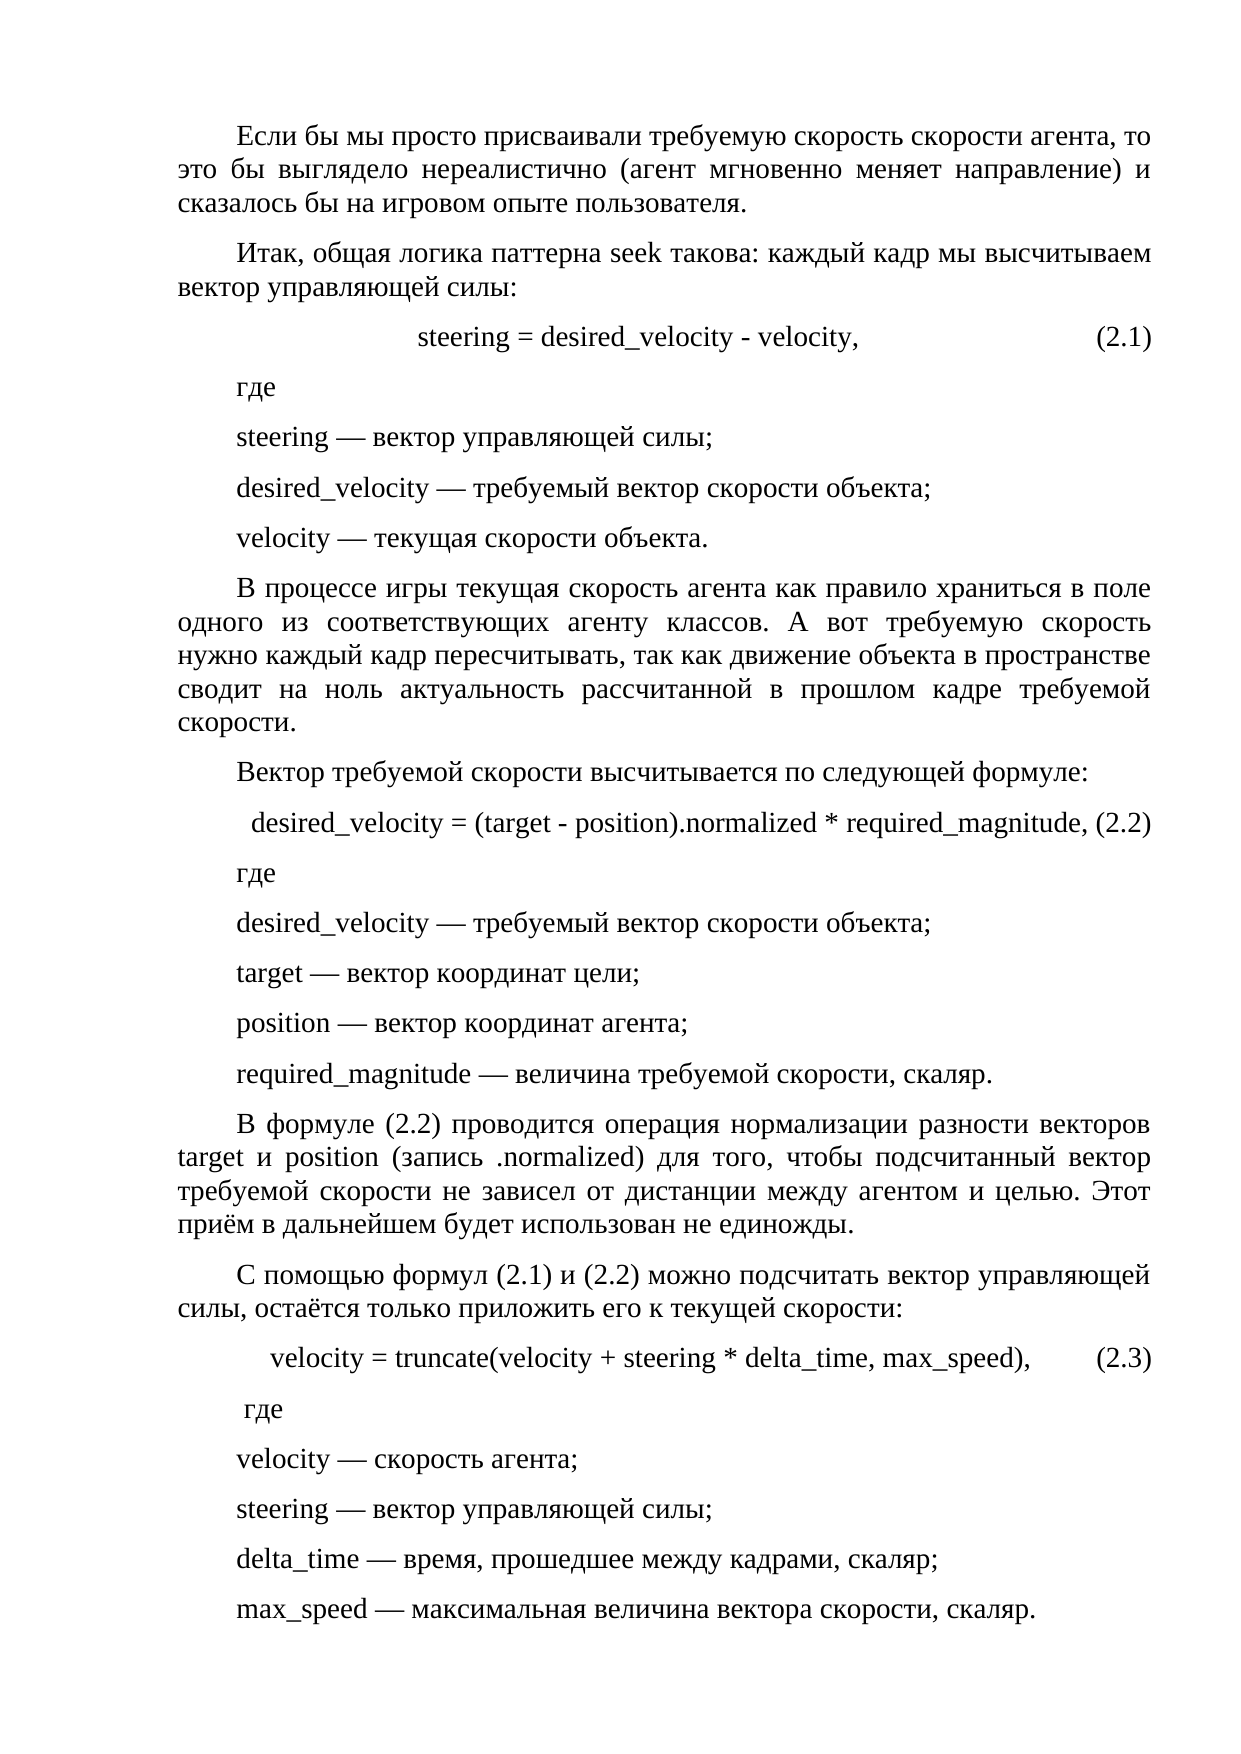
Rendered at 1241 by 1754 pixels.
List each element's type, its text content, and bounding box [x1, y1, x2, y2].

text velocity ― скорость агента; [177, 1441, 1152, 1474]
text Если бы мы просто присваивали требуемую скорость скорости агента, то это бы выглядело нереалистично (агент мгновенно меняет направление) и сказалось бы на игровом опыте пользователя. [177, 118, 1152, 219]
text В формуле (2.2) проводится операция нормализации разности векторов target и position (запись .normalized) для того, чтобы подсчитанный вектор требуемой скорости не зависел от дистанции между агентом и целью. Этот приём в дальнейшем будет использован не единожды. [177, 1106, 1152, 1240]
text velocity = truncate(velocity + steering * delta_time, max_speed), (2.3) [177, 1341, 1152, 1374]
text где [177, 1391, 1152, 1424]
text required_magnitude ― величина требуемой скорости, скаляр. [177, 1056, 1152, 1089]
text Вектор требуемой скорости высчитывается по следующей формуле: [177, 754, 1152, 788]
text С помощью формул (2.1) и (2.2) можно подсчитать вектор управляющей силы, остаётся только приложить его к текущей скорости: [177, 1257, 1152, 1324]
text Итак, общая логика паттерна seek такова: каждый кадр мы высчитываем вектор управляющей силы: [177, 235, 1152, 302]
text target ― вектор координат цели; [177, 955, 1152, 989]
text velocity ― текущая скорости объекта. [177, 520, 1152, 553]
text steering ― вектор управляющей силы; [177, 419, 1152, 453]
text desired_velocity ― требуемый вектор скорости объекта; [177, 470, 1152, 503]
text desired_velocity ― требуемый вектор скорости объекта; [177, 905, 1152, 939]
text steering = desired_velocity - velocity, (2.1) [177, 319, 1152, 353]
text max_speed ― максимальная величина вектора скорости, скаляр. [177, 1592, 1152, 1625]
text где [177, 369, 1152, 403]
text В процессе игры текущая скорость агента как правило храниться в поле одного из соответствующих агенту классов. А вот требуемую скорость нужно каждый кадр пересчитывать, так как движение объекта в пространстве сводит на ноль актуальность рассчитанной в прошлом кадре требуемой скорости. [177, 570, 1152, 738]
text delta_time ― время, прошедшее между кадрами, скаляр; [177, 1541, 1152, 1575]
text position ― вектор координат агента; [177, 1006, 1152, 1039]
text desired_velocity = (target - position).normalized * required_magnitude, (2.2) [177, 805, 1152, 838]
text где [177, 855, 1152, 888]
text steering ― вектор управляющей силы; [177, 1491, 1152, 1525]
